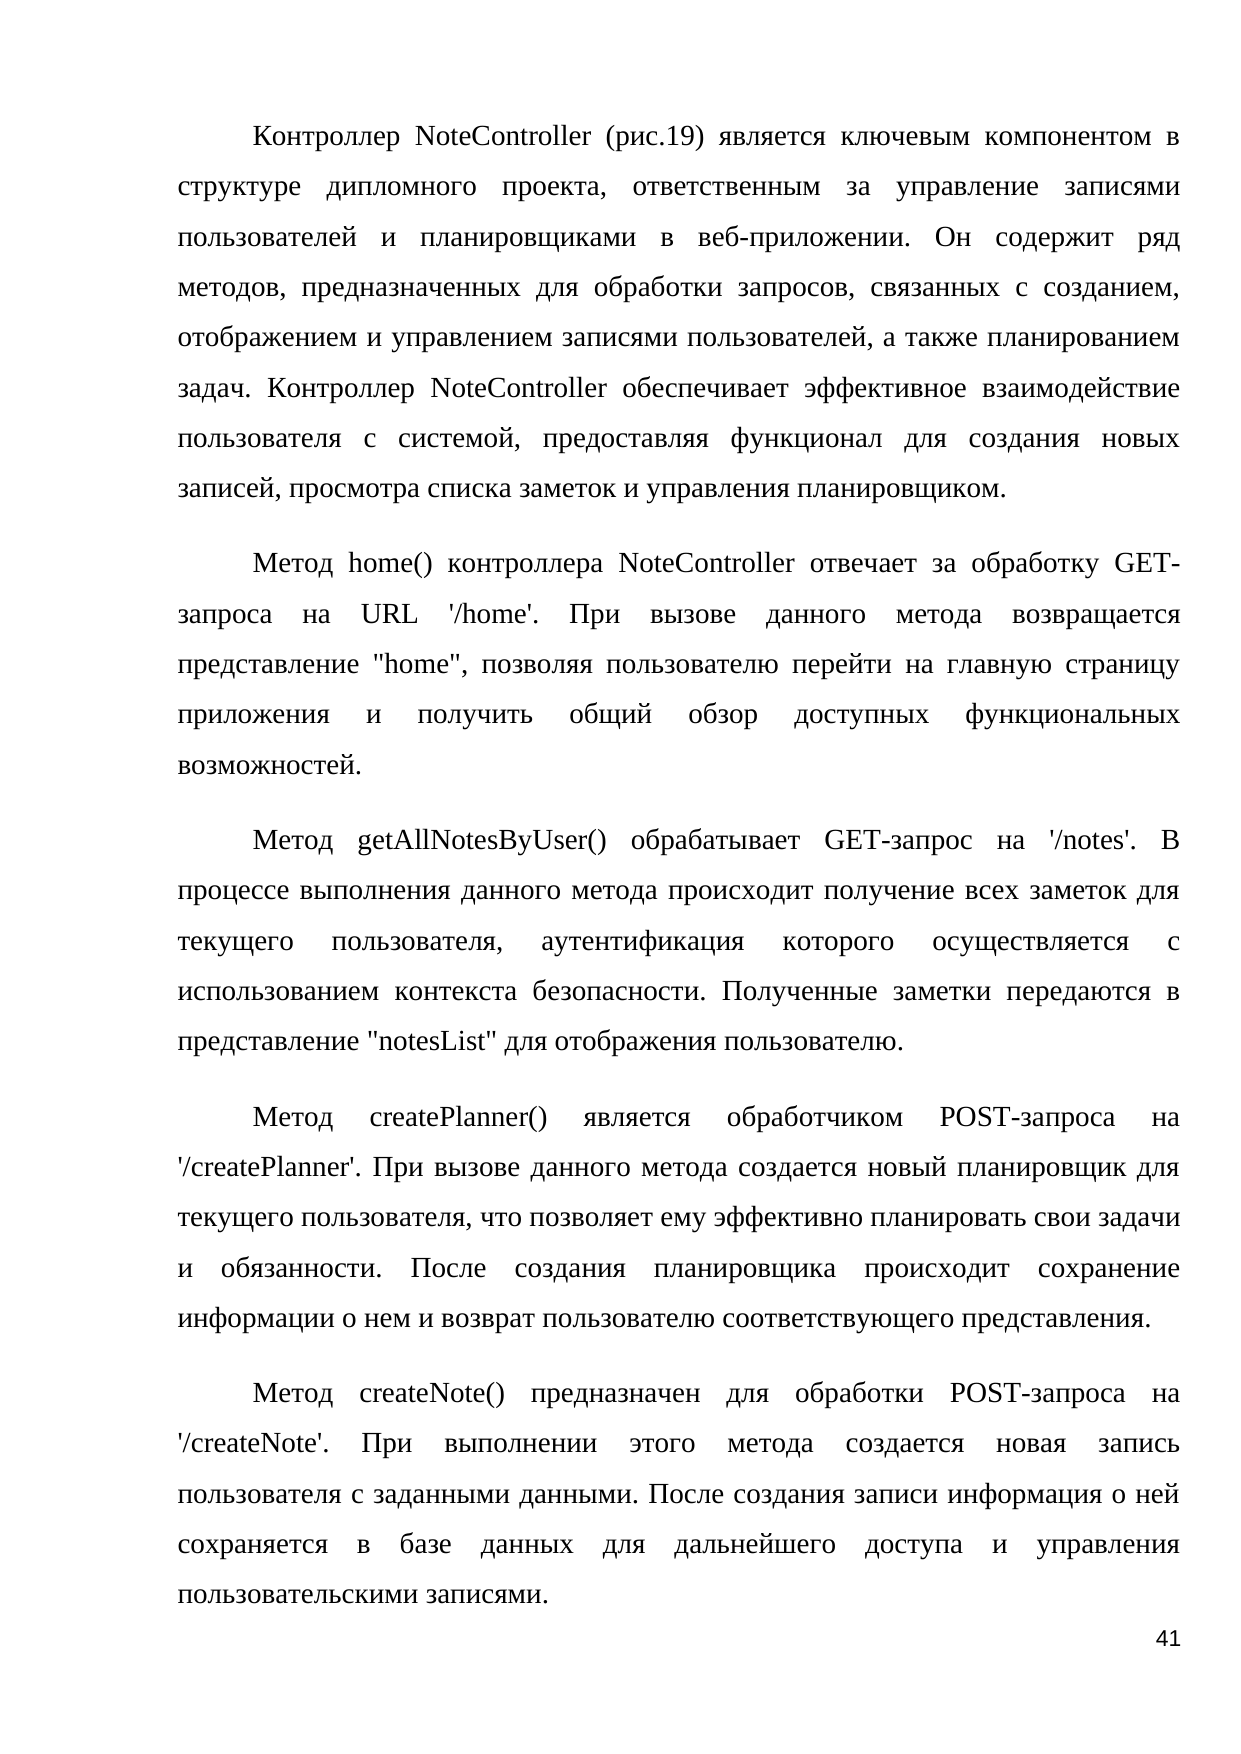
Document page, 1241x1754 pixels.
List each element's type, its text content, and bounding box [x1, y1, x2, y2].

text Метод home() контроллера NoteController отвечает за обработку GET-запроса на URL '/home'. При вызове данного метода возвращается представление "home", позволяя пользователю перейти на главную страницу приложения и получить общий обзор доступных функциональных возможностей. [177, 546, 1181, 780]
text Контроллер NoteController (рис.19) является ключевым компонентом в структуре дипломного проекта, ответственным за управление записями пользователей и планировщиками в веб-приложении. Он содержит ряд методов, предназначенных для обработки запросов, связанных с созданием, отображением и управлением записями пользователей, а также планированием задач. Контроллер NoteController обеспечивает эффективное взаимодействие пользователя с системой, предоставляя функционал для создания новых записей, просмотра списка заметок и управления планировщиком. [177, 118, 1181, 504]
text Метод createNote() предназначен для обработки POST-запроса на '/createNote'. При выполнении этого метода создается новая запись пользователя с заданными данными. После создания записи информация о ней сохраняется в базе данных для дальнейшего доступа и управления пользовательскими записями. [177, 1375, 1181, 1610]
text Метод createPlanner() является обработчиком POST-запроса на '/createPlanner'. При вызове данного метода создается новый планировщик для текущего пользователя, что позволяет ему эффективно планировать свои задачи и обязанности. После создания планировщика происходит сохранение информации о нем и возврат пользователю соответствующего представления. [177, 1099, 1181, 1333]
text Метод getAllNotesByUser() обрабатывает GET-запрос на '/notes'. В процессе выполнения данного метода происходит получение всех заметок для текущего пользователя, аутентификация которого осуществляется с использованием контекста безопасности. Полученные заметки передаются в представление "notesList" для отображения пользователю. [177, 822, 1181, 1057]
